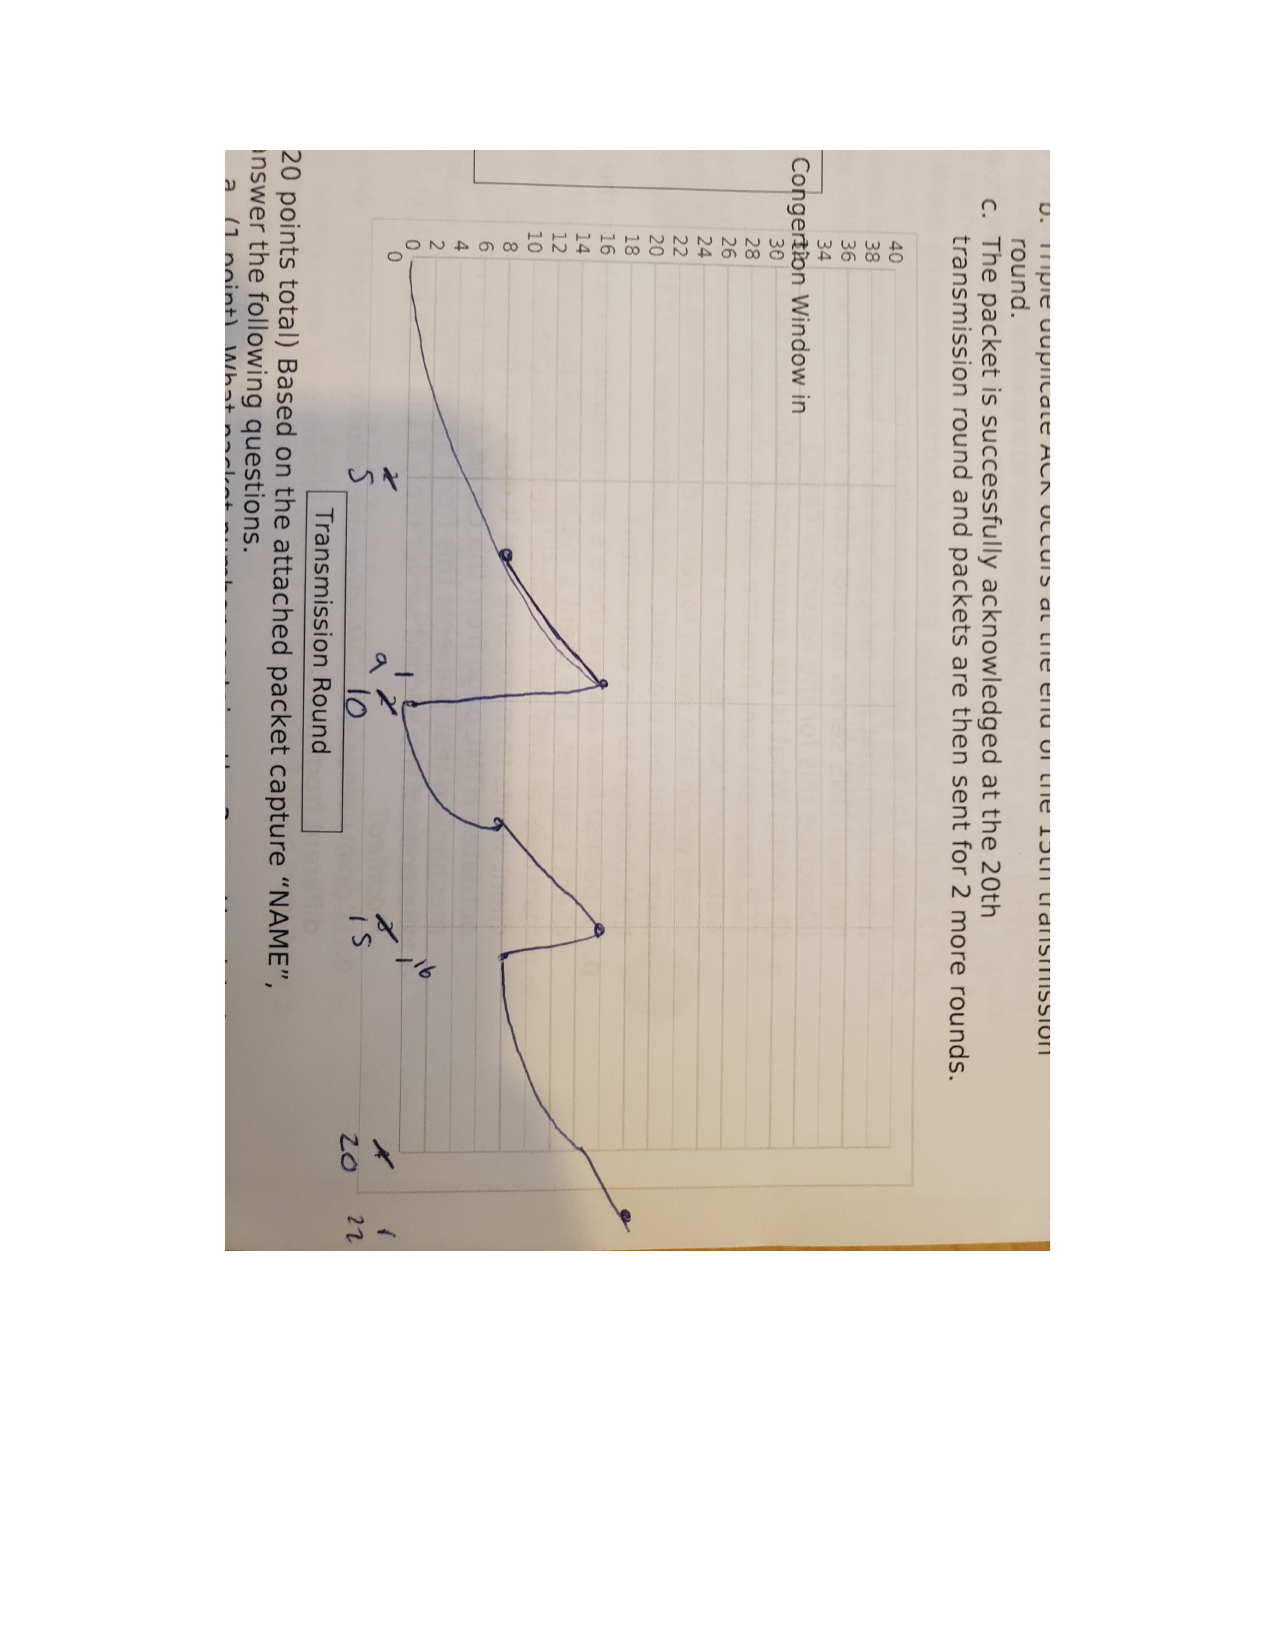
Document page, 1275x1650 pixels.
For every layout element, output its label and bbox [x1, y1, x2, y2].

picture [225, 150, 1050, 1251]
